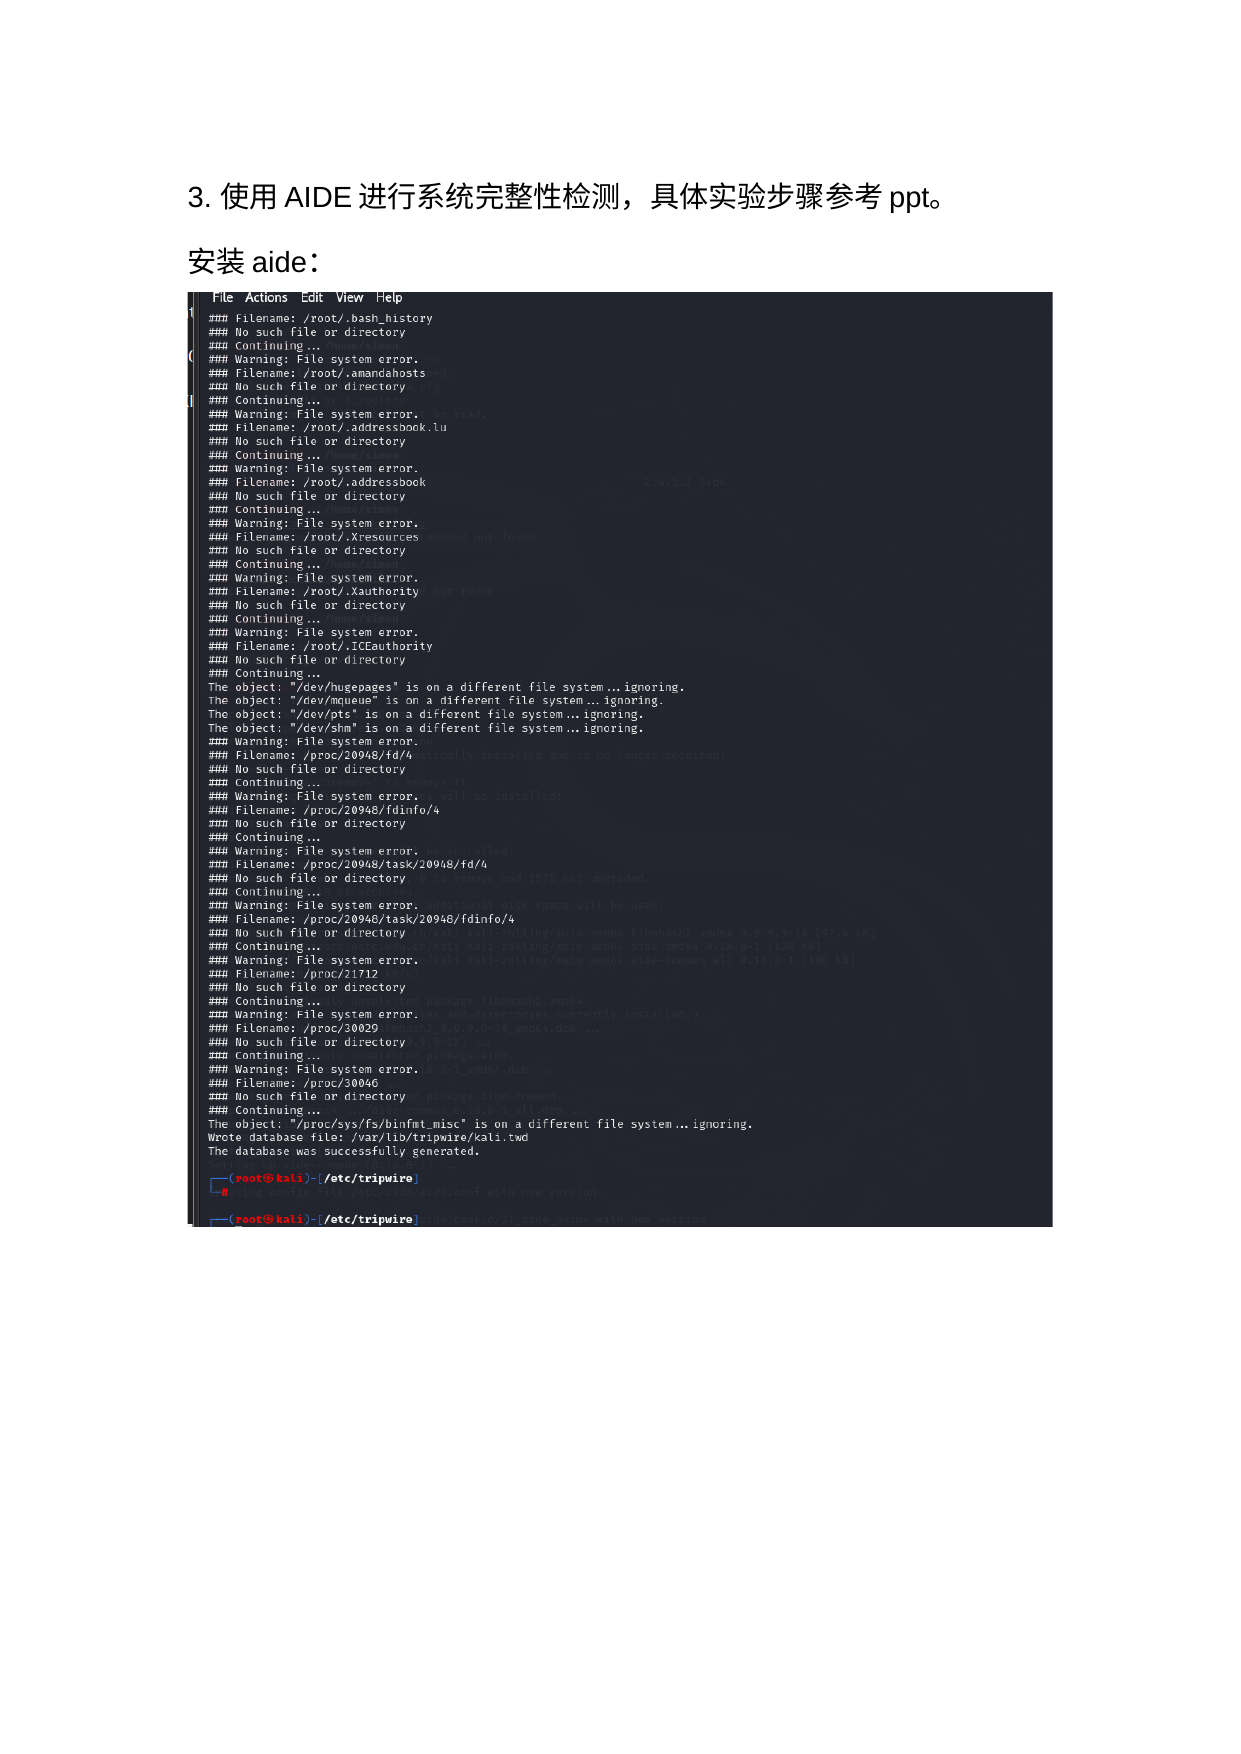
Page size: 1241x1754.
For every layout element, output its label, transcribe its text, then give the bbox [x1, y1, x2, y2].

text 安装aide： [187, 227, 1053, 292]
text 3. 使用AIDE进行系统完整性检测，具体实验步骤参考ppt。 [187, 162, 1053, 227]
